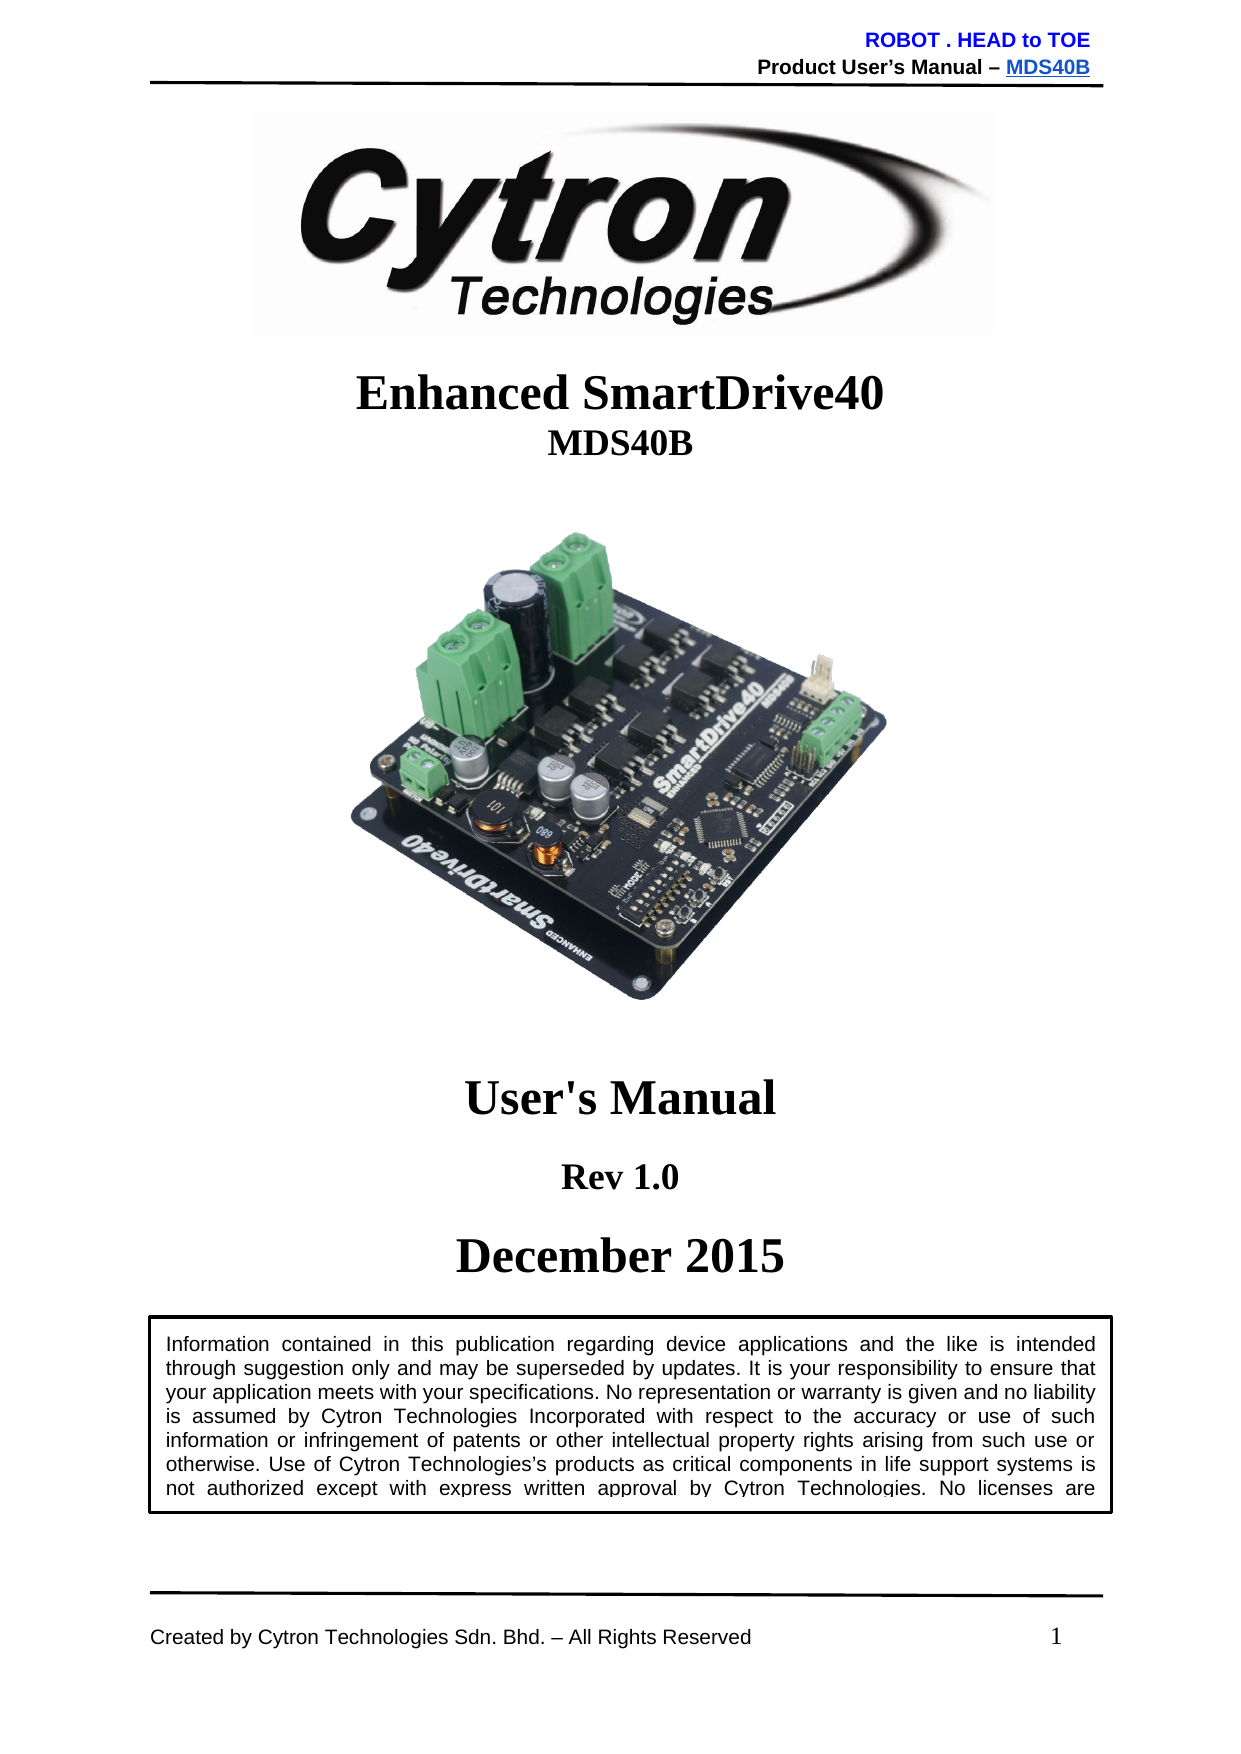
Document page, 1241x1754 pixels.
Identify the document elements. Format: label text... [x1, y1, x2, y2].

picture [346, 492, 895, 1040]
text MDS40B [150, 420, 1090, 463]
text User's Manual [150, 1068, 1090, 1125]
picture [252, 110, 995, 335]
text Rev 1.0 [150, 1154, 1090, 1197]
text Enhanced SmartDrive40 [150, 363, 1090, 420]
text December 2015 [150, 1226, 1090, 1283]
